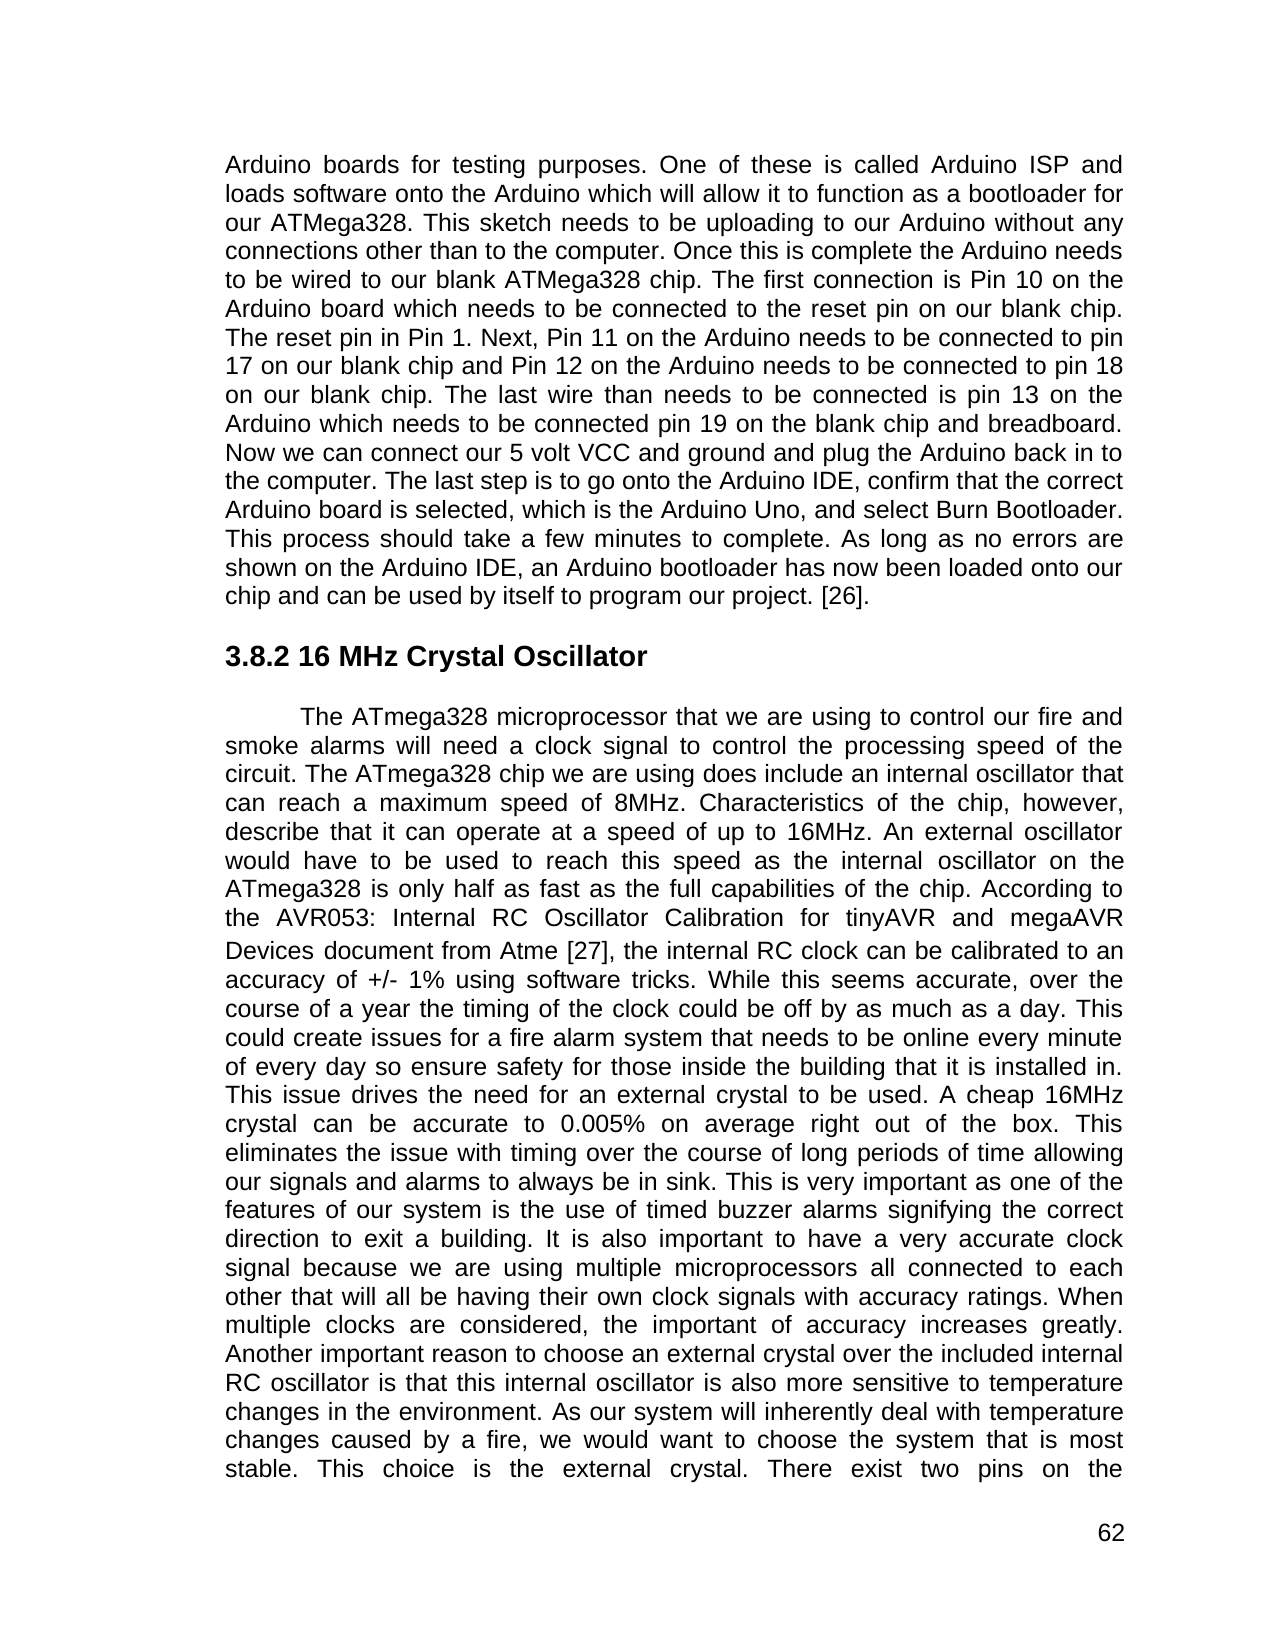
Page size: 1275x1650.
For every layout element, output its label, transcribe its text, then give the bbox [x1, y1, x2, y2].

subtitle 3.8.2 16 MHz Crystal Oscillator [225, 639, 1125, 673]
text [225, 150, 1125, 610]
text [225, 702, 1125, 1483]
